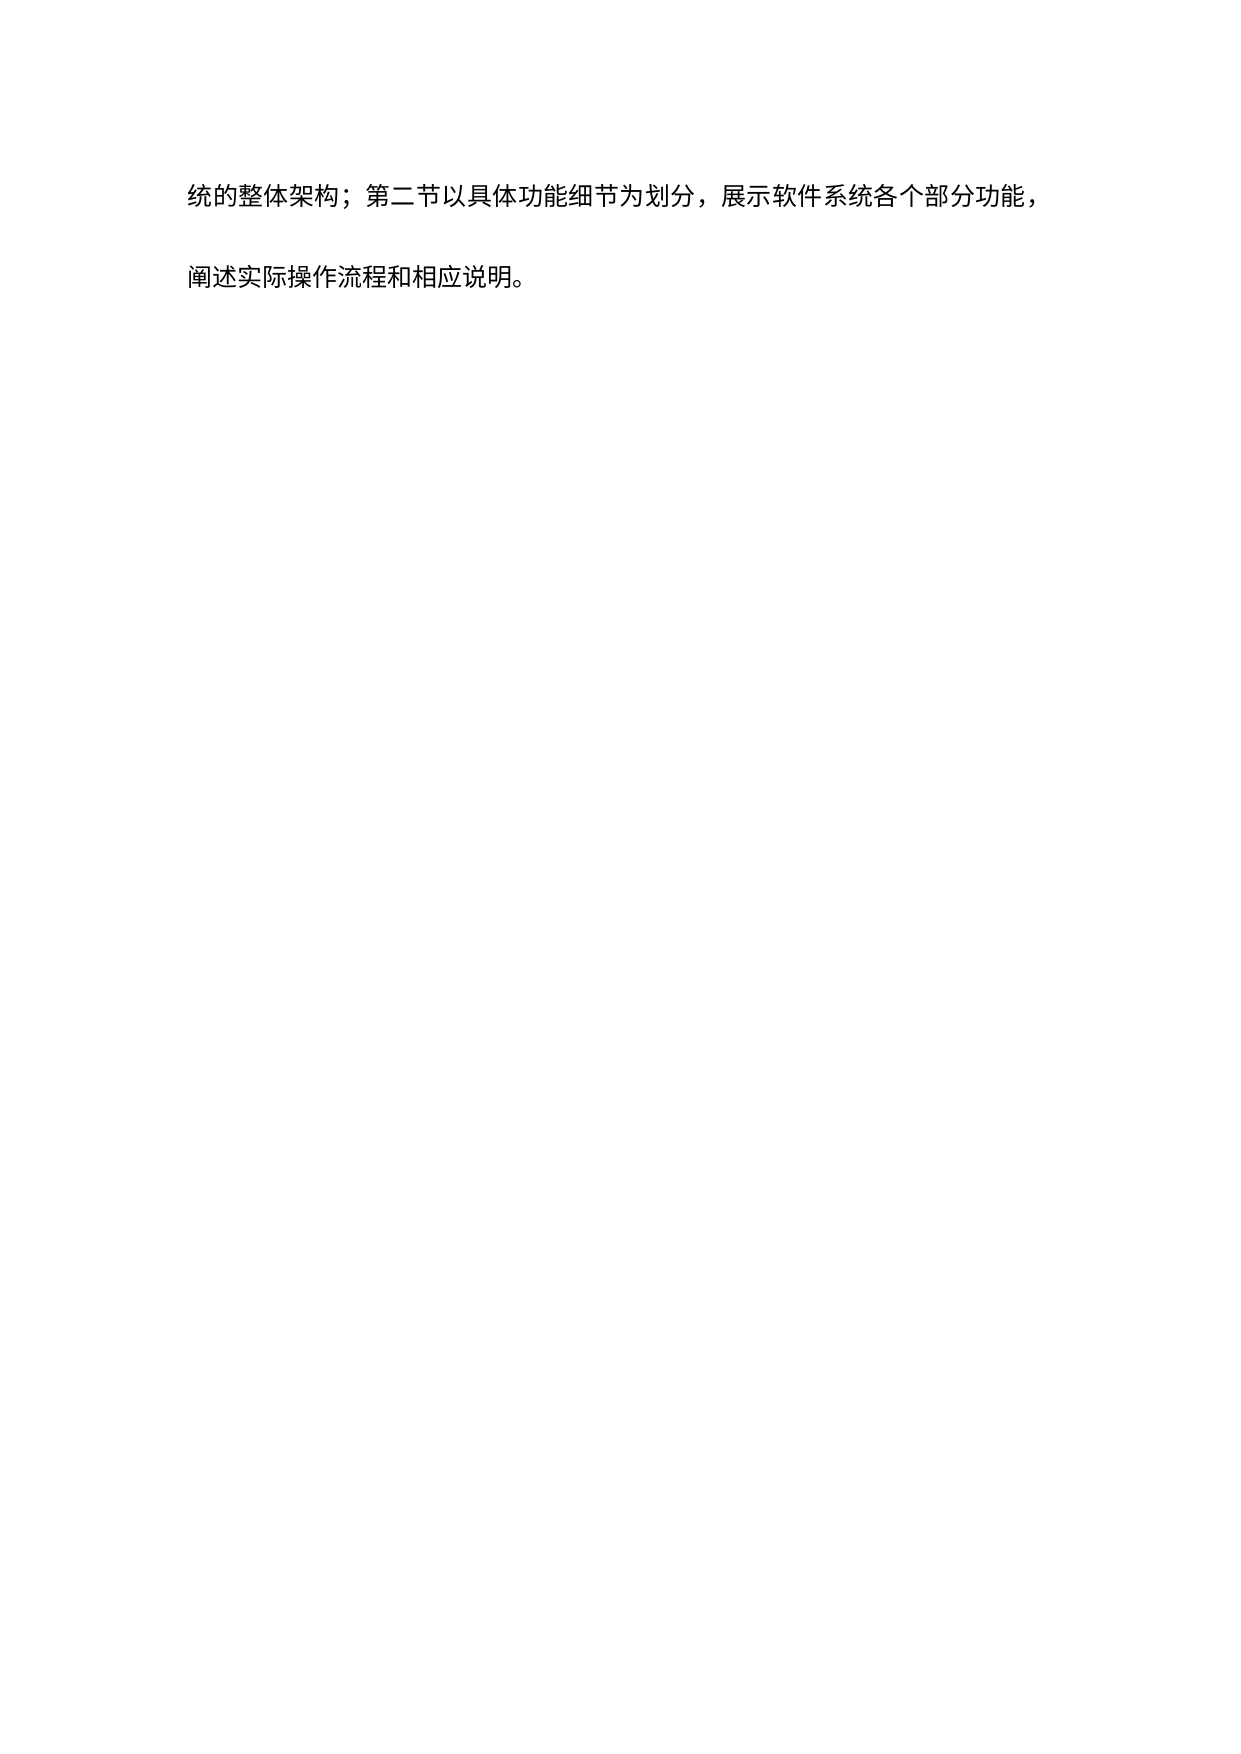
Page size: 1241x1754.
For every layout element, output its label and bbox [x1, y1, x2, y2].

text [187, 162, 1053, 308]
